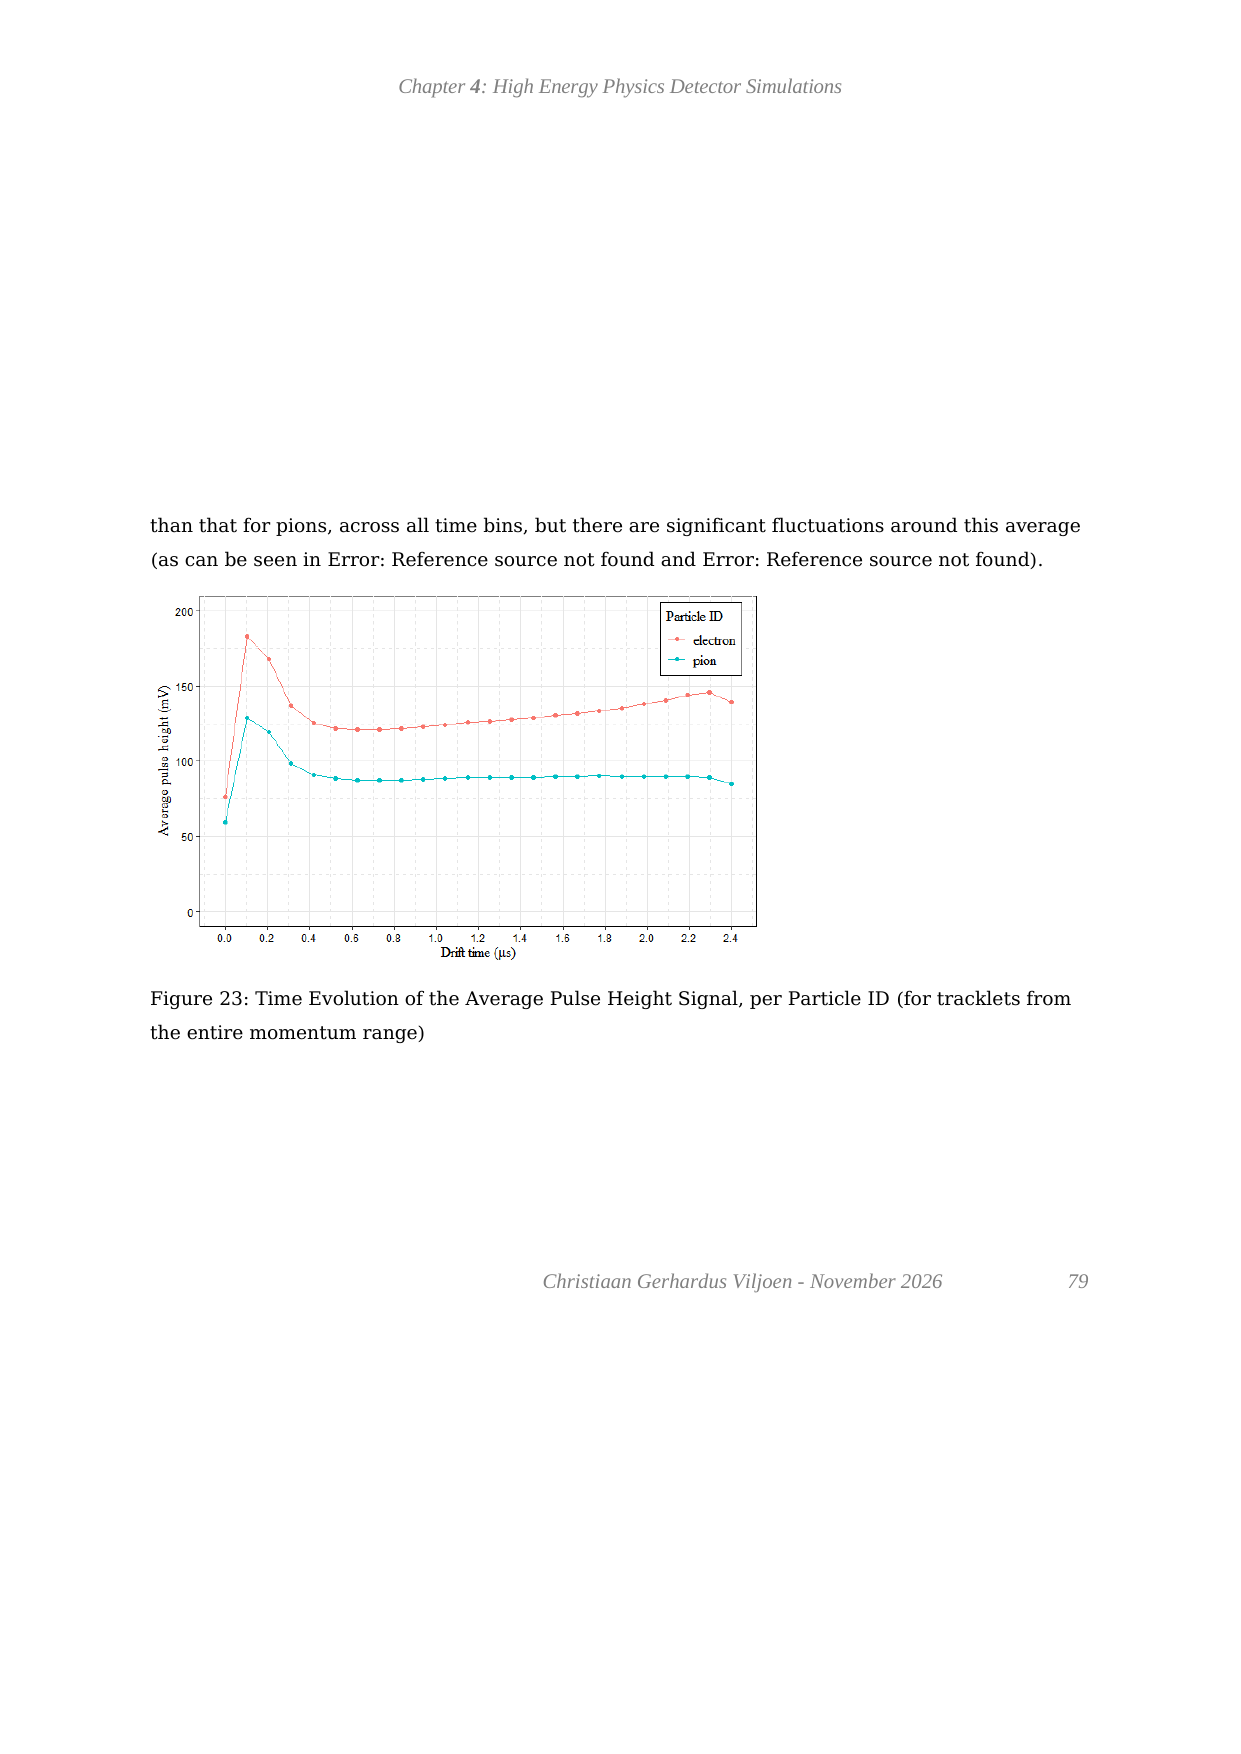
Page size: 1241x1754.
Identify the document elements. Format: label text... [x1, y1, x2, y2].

picture [150, 589, 763, 968]
text Figure 23: Time Evolution of the Average Pulse Height Signal, per Particle ID (for tracklets from the entire momentum range) [150, 987, 1090, 1043]
